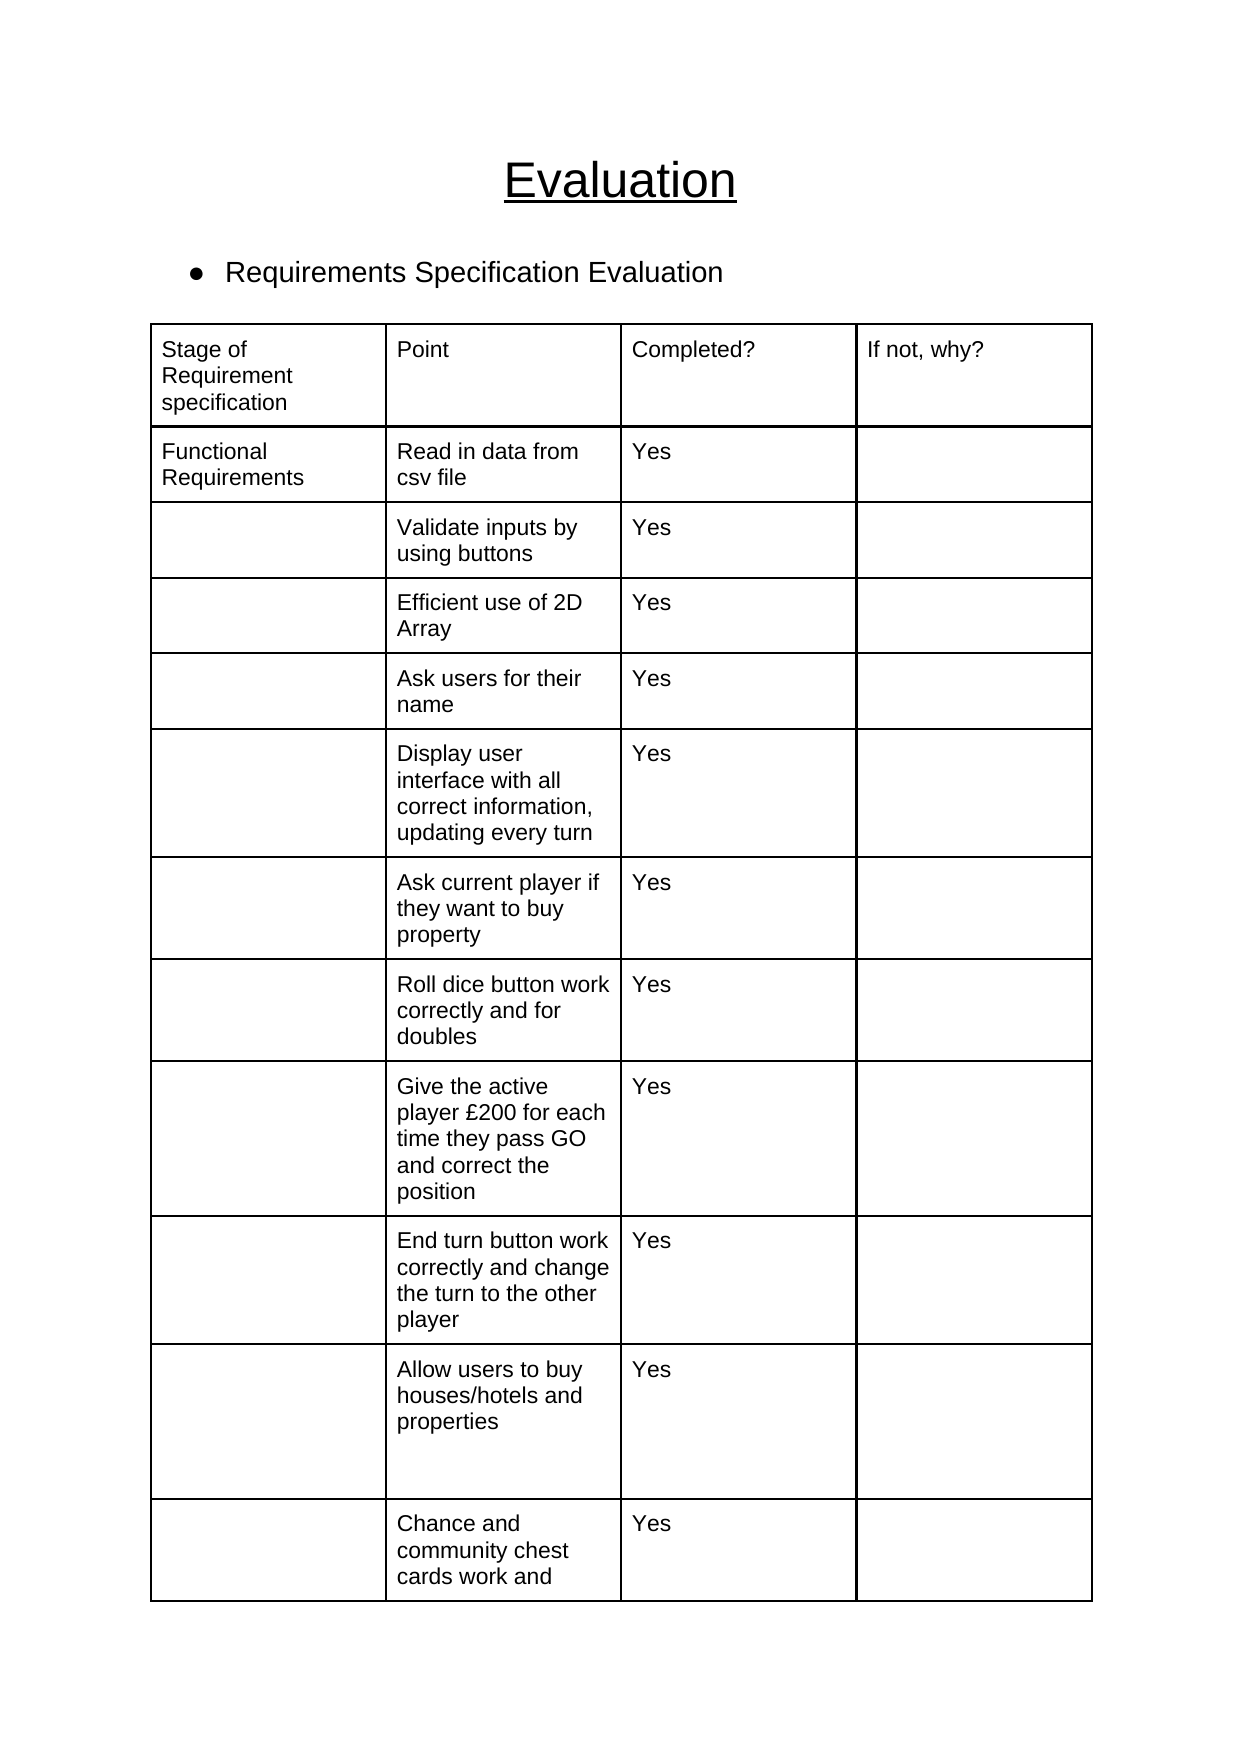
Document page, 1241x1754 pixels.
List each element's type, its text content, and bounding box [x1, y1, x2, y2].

table_cell [152, 579, 385, 652]
table_cell Roll dice button work correctly and for doubles [387, 960, 620, 1060]
table_cell Functional Requirements [152, 428, 385, 501]
table_cell Yes [622, 579, 855, 652]
list Requirements Specification Evaluation [187, 254, 1090, 288]
table_cell Allow users to buy houses/hotels and properties [387, 1345, 620, 1498]
table_cell [858, 1062, 1091, 1215]
table_cell [152, 1062, 385, 1215]
table_cell [152, 1500, 385, 1600]
table_cell [858, 503, 1091, 577]
text Evaluation [150, 150, 1090, 207]
table_cell [152, 654, 385, 728]
table_cell Ask current player if they want to buy property [387, 858, 620, 958]
table_cell Yes [622, 1217, 855, 1343]
table_cell [858, 730, 1091, 856]
table_cell [152, 858, 385, 958]
table_cell [858, 1345, 1091, 1498]
table_cell Ask users for their name [387, 654, 620, 728]
table_cell Give the active player £200 for each time they pass GO and correct the position [387, 1062, 620, 1215]
table_cell Efficient use of 2D Array [387, 579, 620, 652]
table_header Point [387, 325, 620, 425]
table_cell [152, 960, 385, 1060]
table_header Completed? [622, 325, 855, 425]
table_cell [152, 503, 385, 577]
table_cell [858, 960, 1091, 1060]
table_cell Yes [622, 428, 855, 501]
table_cell Yes [622, 1345, 855, 1498]
table_header Stage of Requirement specification [152, 325, 385, 425]
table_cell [387, 1500, 620, 1600]
table_cell Validate inputs by using buttons [387, 503, 620, 577]
table_cell [152, 730, 385, 856]
table_cell [858, 1217, 1091, 1343]
table_cell Yes [622, 654, 855, 728]
table_cell [152, 1345, 385, 1498]
table_cell Yes [622, 503, 855, 577]
table_cell [858, 858, 1091, 958]
table_cell Yes [622, 730, 855, 856]
table_cell Read in data from csv file [387, 428, 620, 501]
table_cell [152, 1217, 385, 1343]
table_cell Display user interface with all correct information, updating every turn [387, 730, 620, 856]
table_header If not, why? [858, 325, 1091, 425]
table_cell [858, 428, 1091, 501]
table_cell Yes [622, 1500, 855, 1600]
table_cell [858, 1500, 1091, 1600]
table_cell Yes [622, 1062, 855, 1215]
table_cell Yes [622, 858, 855, 958]
table_cell Yes [622, 960, 855, 1060]
table_cell [858, 579, 1091, 652]
table_cell [858, 654, 1091, 728]
table_cell End turn button work correctly and change the turn to the other player [387, 1217, 620, 1343]
